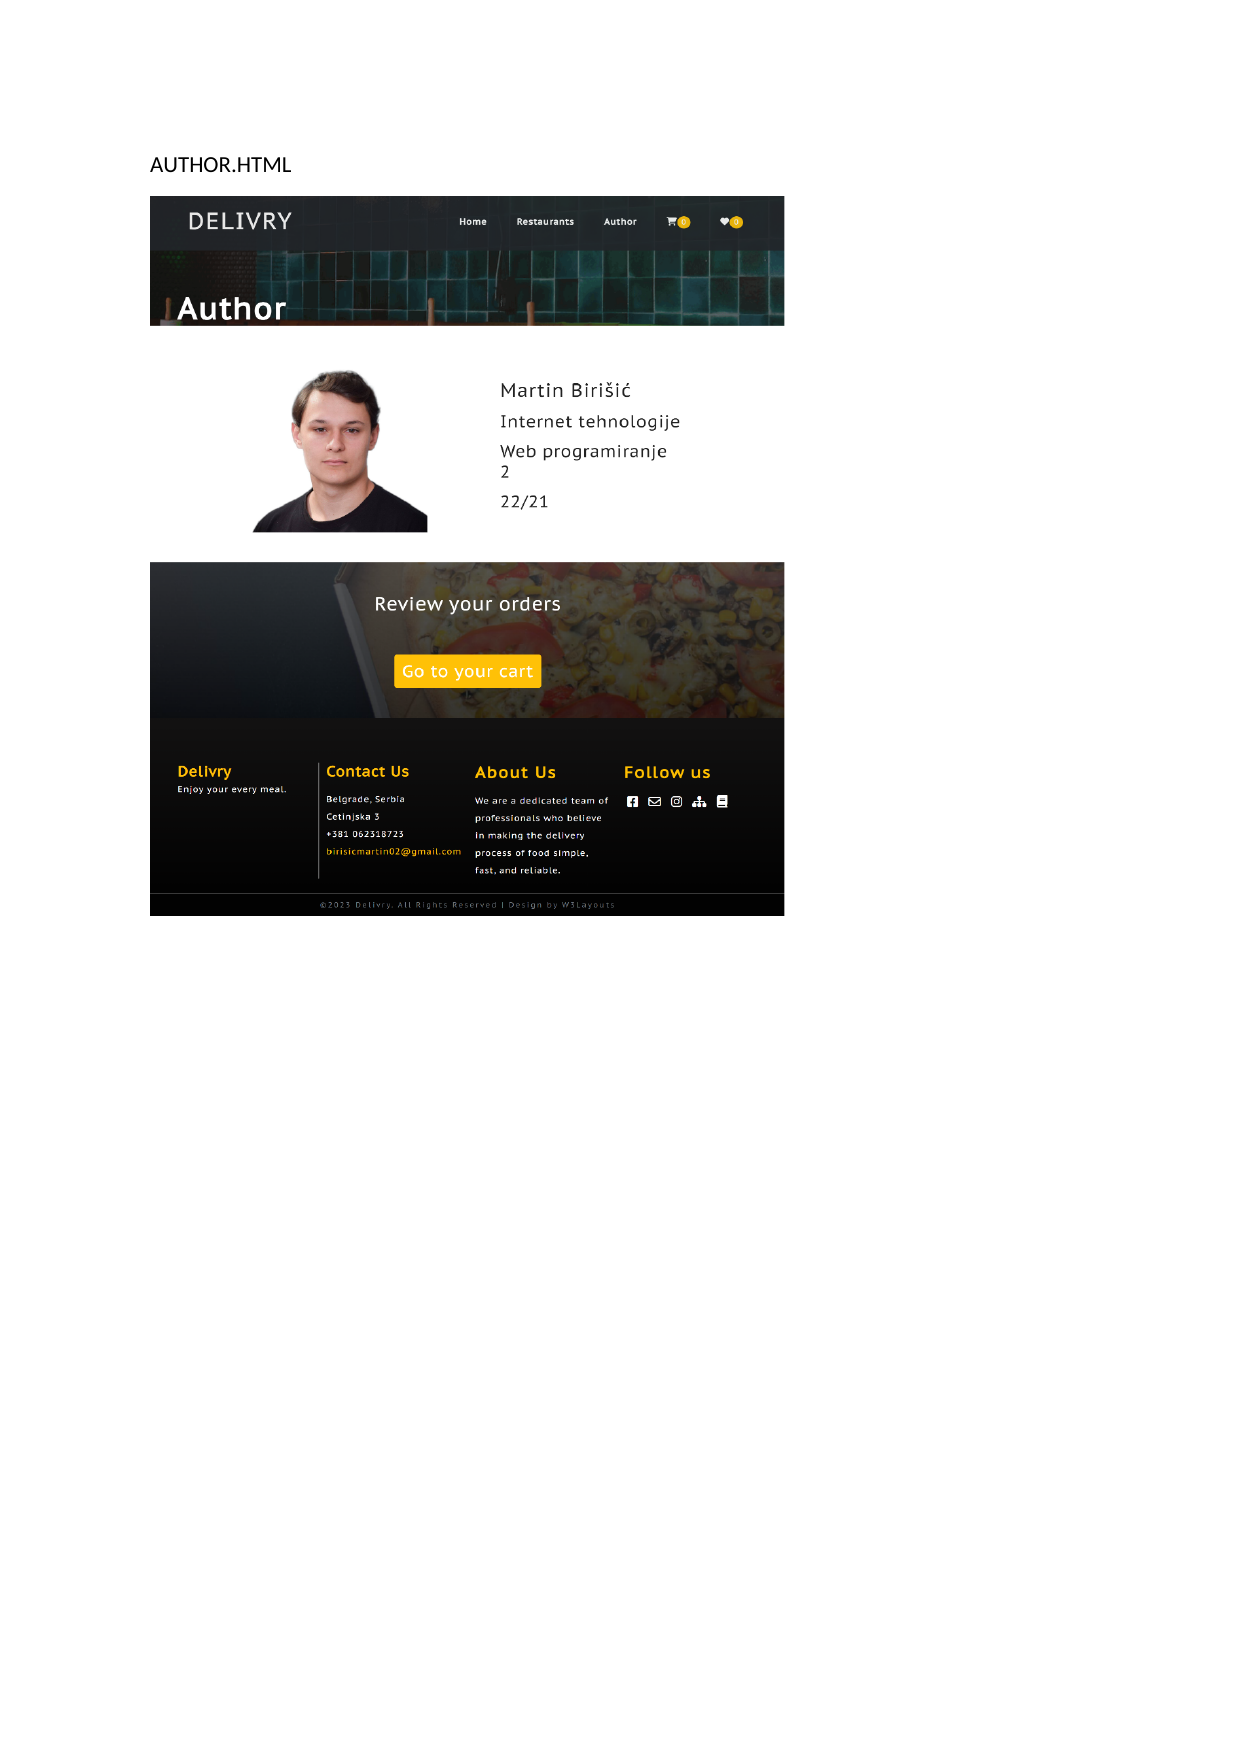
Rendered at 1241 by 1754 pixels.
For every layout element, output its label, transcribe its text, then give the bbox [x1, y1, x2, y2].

text AUTHOR.HTML [150, 150, 1090, 178]
picture [150, 196, 785, 916]
